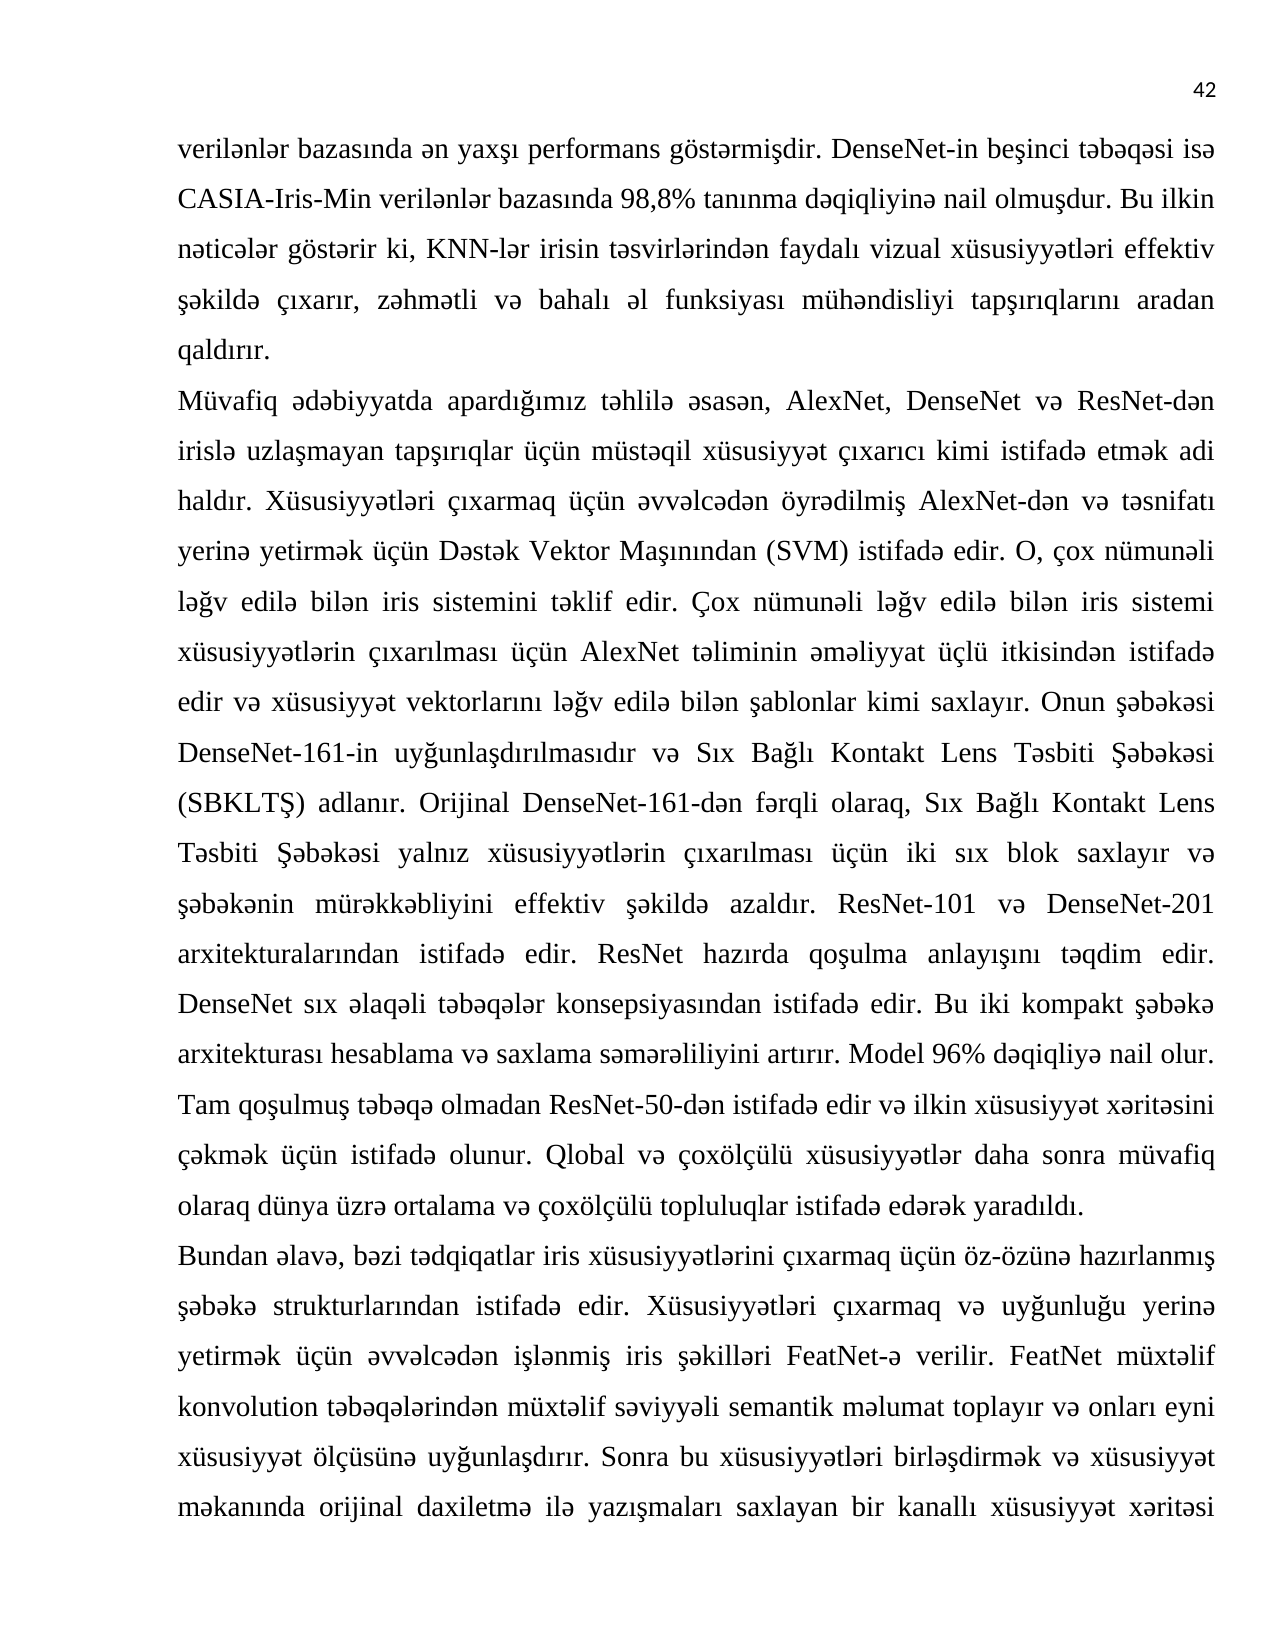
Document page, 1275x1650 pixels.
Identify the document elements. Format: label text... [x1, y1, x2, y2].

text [177, 1238, 1216, 1523]
text Müvafiq ədəbiyyatda apardığımız təhlilə əsasən, AlexNet, DenseNet və ResNet-dən irislə uzlaşmayan tapşırıqlar üçün müstəqil xüsusiyyət çıxarıcı kimi istifadə etmək adi haldır. Xüsusiyyətləri çıxarmaq üçün əvvəlcədən öyrədilmiş AlexNet-dən və təsnifatı yerinə yetirmək üçün Dəstək Vektor Maşınından (SVM) istifadə edir. O, çox nümunəli ləğv edilə bilən iris sistemini təklif edir. Çox nümunəli ləğv edilə bilən iris sistemi xüsusiyyətlərin çıxarılması üçün AlexNet təliminin əməliyyat üçlü itkisindən istifadə edir və xüsusiyyət vektorlarını ləğv edilə bilən şablonlar kimi saxlayır. Onun şəbəkəsi DenseNet-161-in uyğunlaşdırılmasıdır və Sıx Bağlı Kontakt Lens Təsbiti Şəbəkəsi (SBKLTŞ) adlanır. Orijinal DenseNet-161-dən fərqli olaraq, Sıx Bağlı Kontakt Lens Təsbiti Şəbəkəsi yalnız xüsusiyyətlərin çıxarılması üçün iki sıx blok saxlayır və şəbəkənin mürəkkəbliyini effektiv şəkildə azaldır. ResNet-101 və DenseNet-201 arxitekturalarından istifadə edir. ResNet hazırda qoşulma anlayışını təqdim edir. DenseNet sıx əlaqəli təbəqələr konsepsiyasından istifadə edir. Bu iki kompakt şəbəkə arxitekturası hesablama və saxlama səmərəliliyini artırır. Model 96% dəqiqliyə nail olur. Tam qoşulmuş təbəqə olmadan ResNet-50-dən istifadə edir və ilkin xüsusiyyət xəritəsini çəkmək üçün istifadə olunur. Qlobal və çoxölçülü xüsusiyyətlər daha sonra müvafiq olaraq dünya üzrə ortalama və çoxölçülü topluluqlar istifadə edərək yaradıldı. [177, 383, 1216, 1221]
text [177, 131, 1216, 366]
